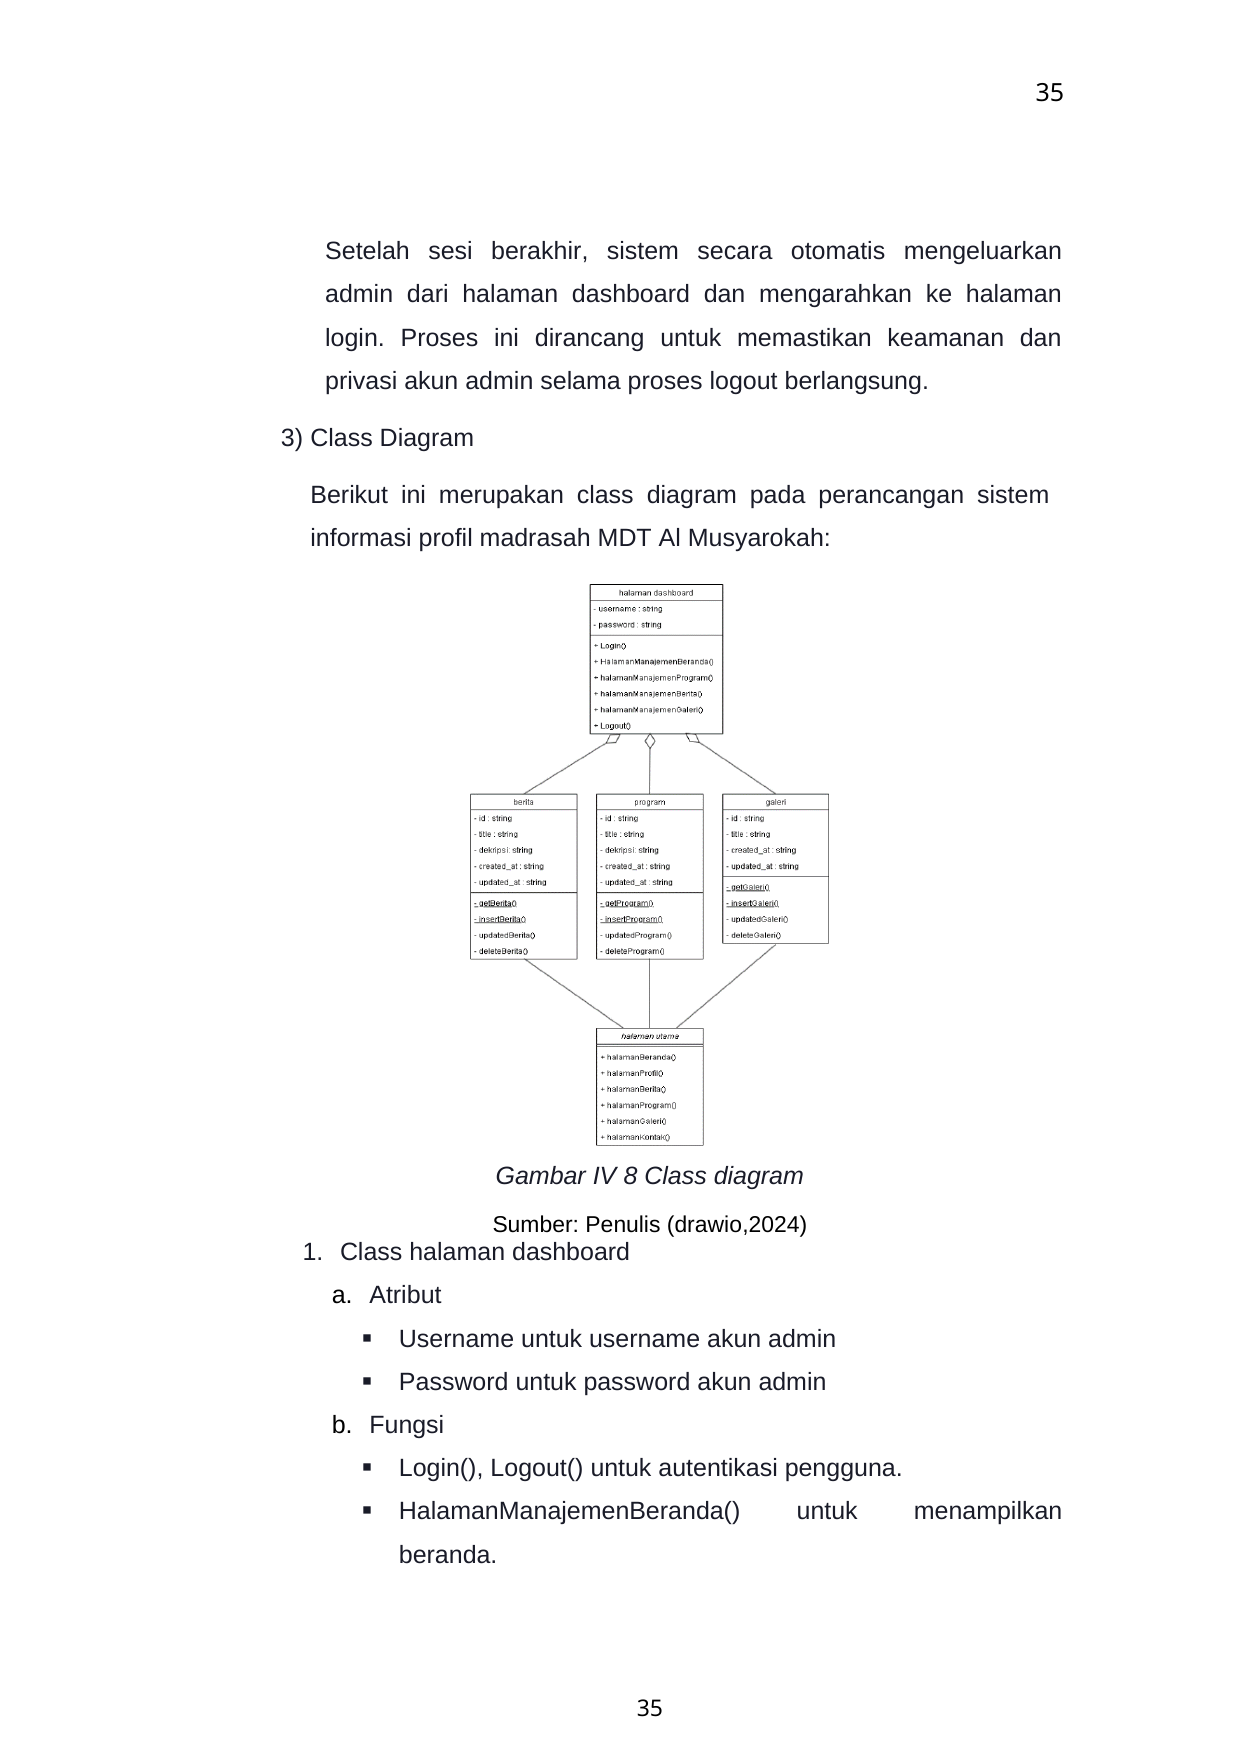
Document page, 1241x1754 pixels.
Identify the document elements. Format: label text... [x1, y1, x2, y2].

list HalamanManajemenBeranda() untuk menampilkan beranda. [361, 1496, 1063, 1568]
list Class Diagram [281, 423, 1050, 452]
list Login(), Logout() untuk autentikasi pengguna. [361, 1453, 1063, 1482]
text Sumber: Penulis (drawio,2024) [236, 1211, 1063, 1237]
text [325, 236, 1063, 394]
list Atribut [332, 1280, 1063, 1309]
text Berikut ini merupakan class diagram pada perancangan sistem informasi profil madrasah MDT Al Musyarokah: [310, 480, 1050, 552]
picture [470, 584, 829, 1147]
list Username untuk username akun admin [361, 1323, 1063, 1352]
list Class halaman dashboard [302, 1237, 1063, 1266]
list Fungsi [332, 1410, 1063, 1439]
list Password untuk password akun admin [361, 1367, 1063, 1396]
